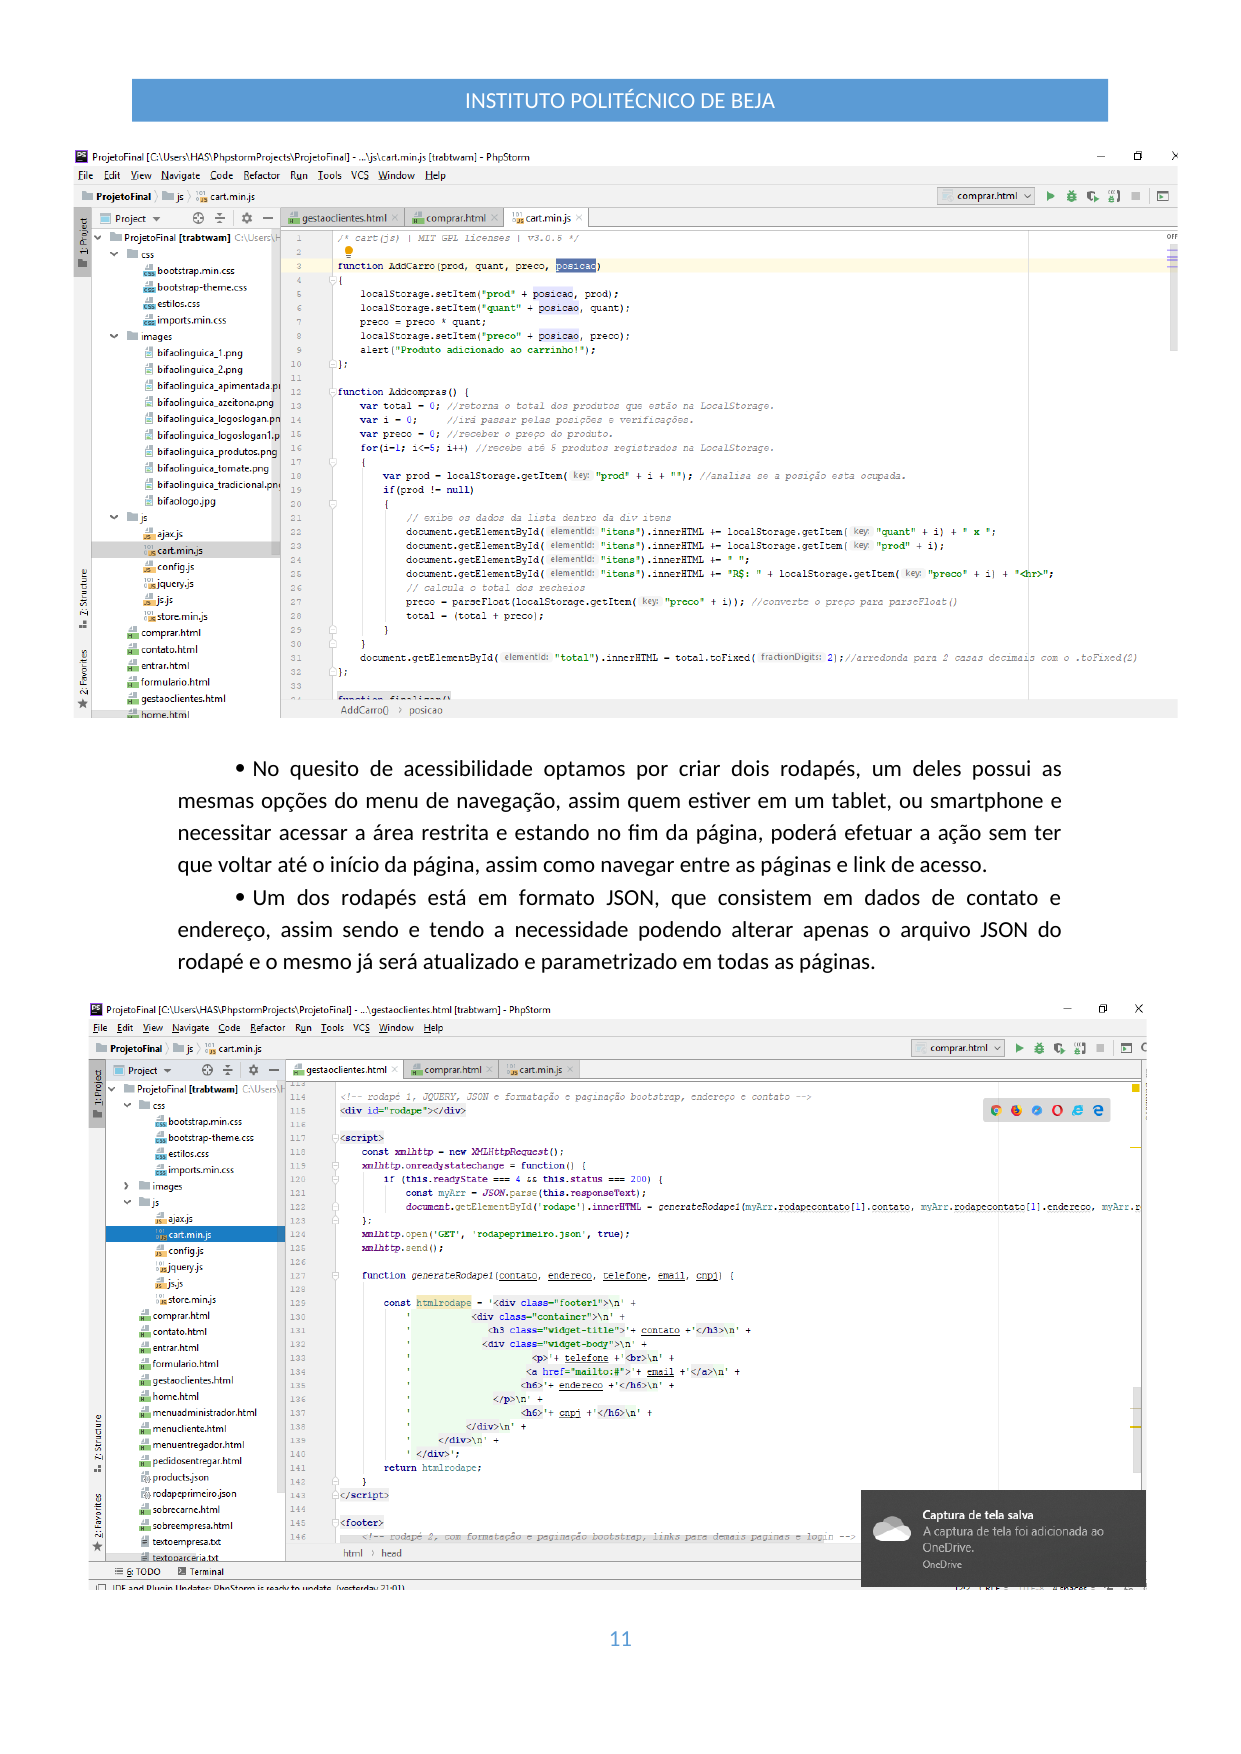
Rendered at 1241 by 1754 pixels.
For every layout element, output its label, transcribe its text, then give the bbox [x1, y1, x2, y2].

picture [88, 1000, 1147, 1590]
list No quesito de acessibilidade optamos por criar dois rodapés, um deles possui as mesmas opções do menu de navegação, assim quem estiver em um tablet, ou smartphone e necessitar acessar a área restrita e estando no fim da página, poderá efetuar a ação sem ter que voltar até o início da página, assim como navegar entre as páginas e link de acesso. [177, 754, 1063, 878]
list Um dos rodapés está em formato JSON, que consistem em dados de contato e endereço, assim sendo e tendo a necessidade podendo alterar apenas o arquivo JSON do rodapé e o mesmo já será atualizado e parametrizado em todas as páginas. [177, 883, 1063, 975]
picture [73, 147, 1178, 718]
